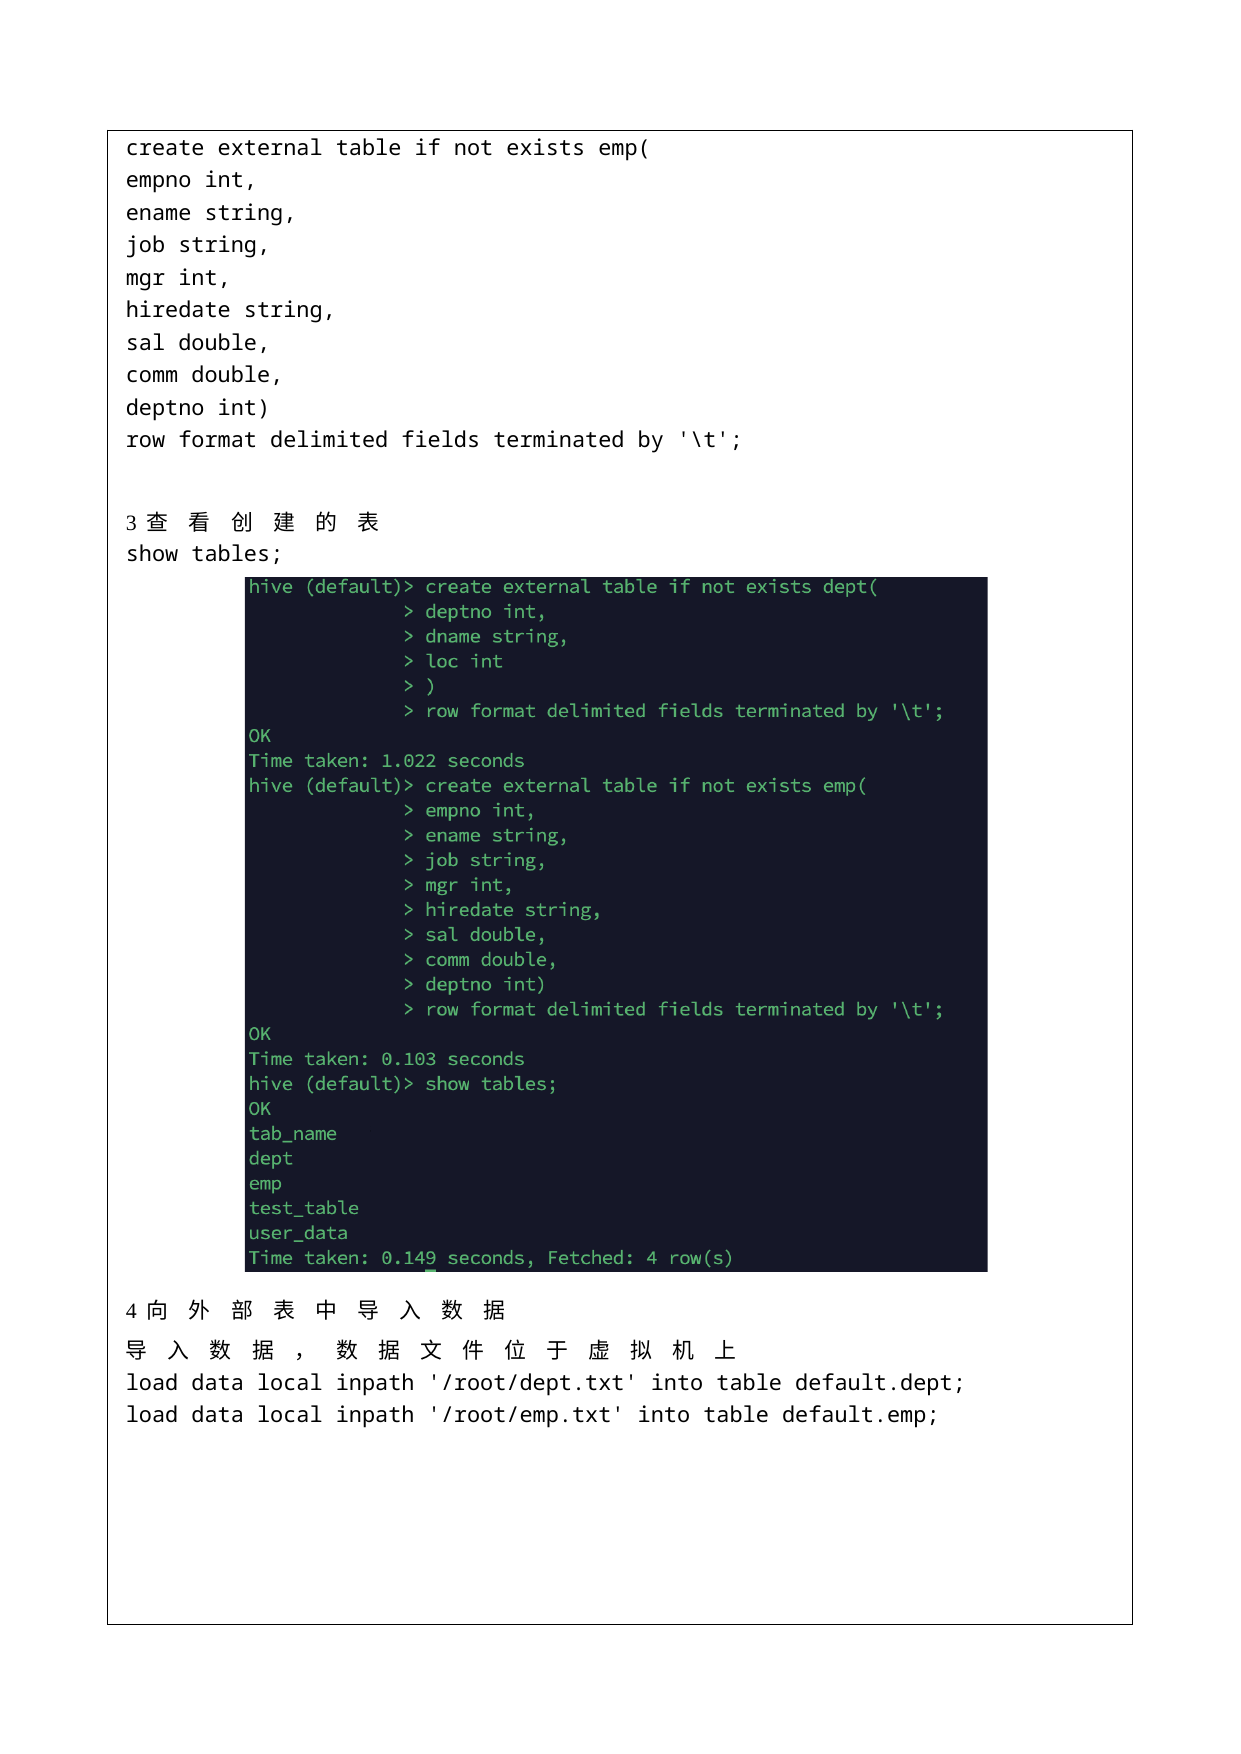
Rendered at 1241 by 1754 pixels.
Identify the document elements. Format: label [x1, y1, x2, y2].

table_cell [108, 131, 1132, 1623]
picture [244, 577, 988, 1272]
